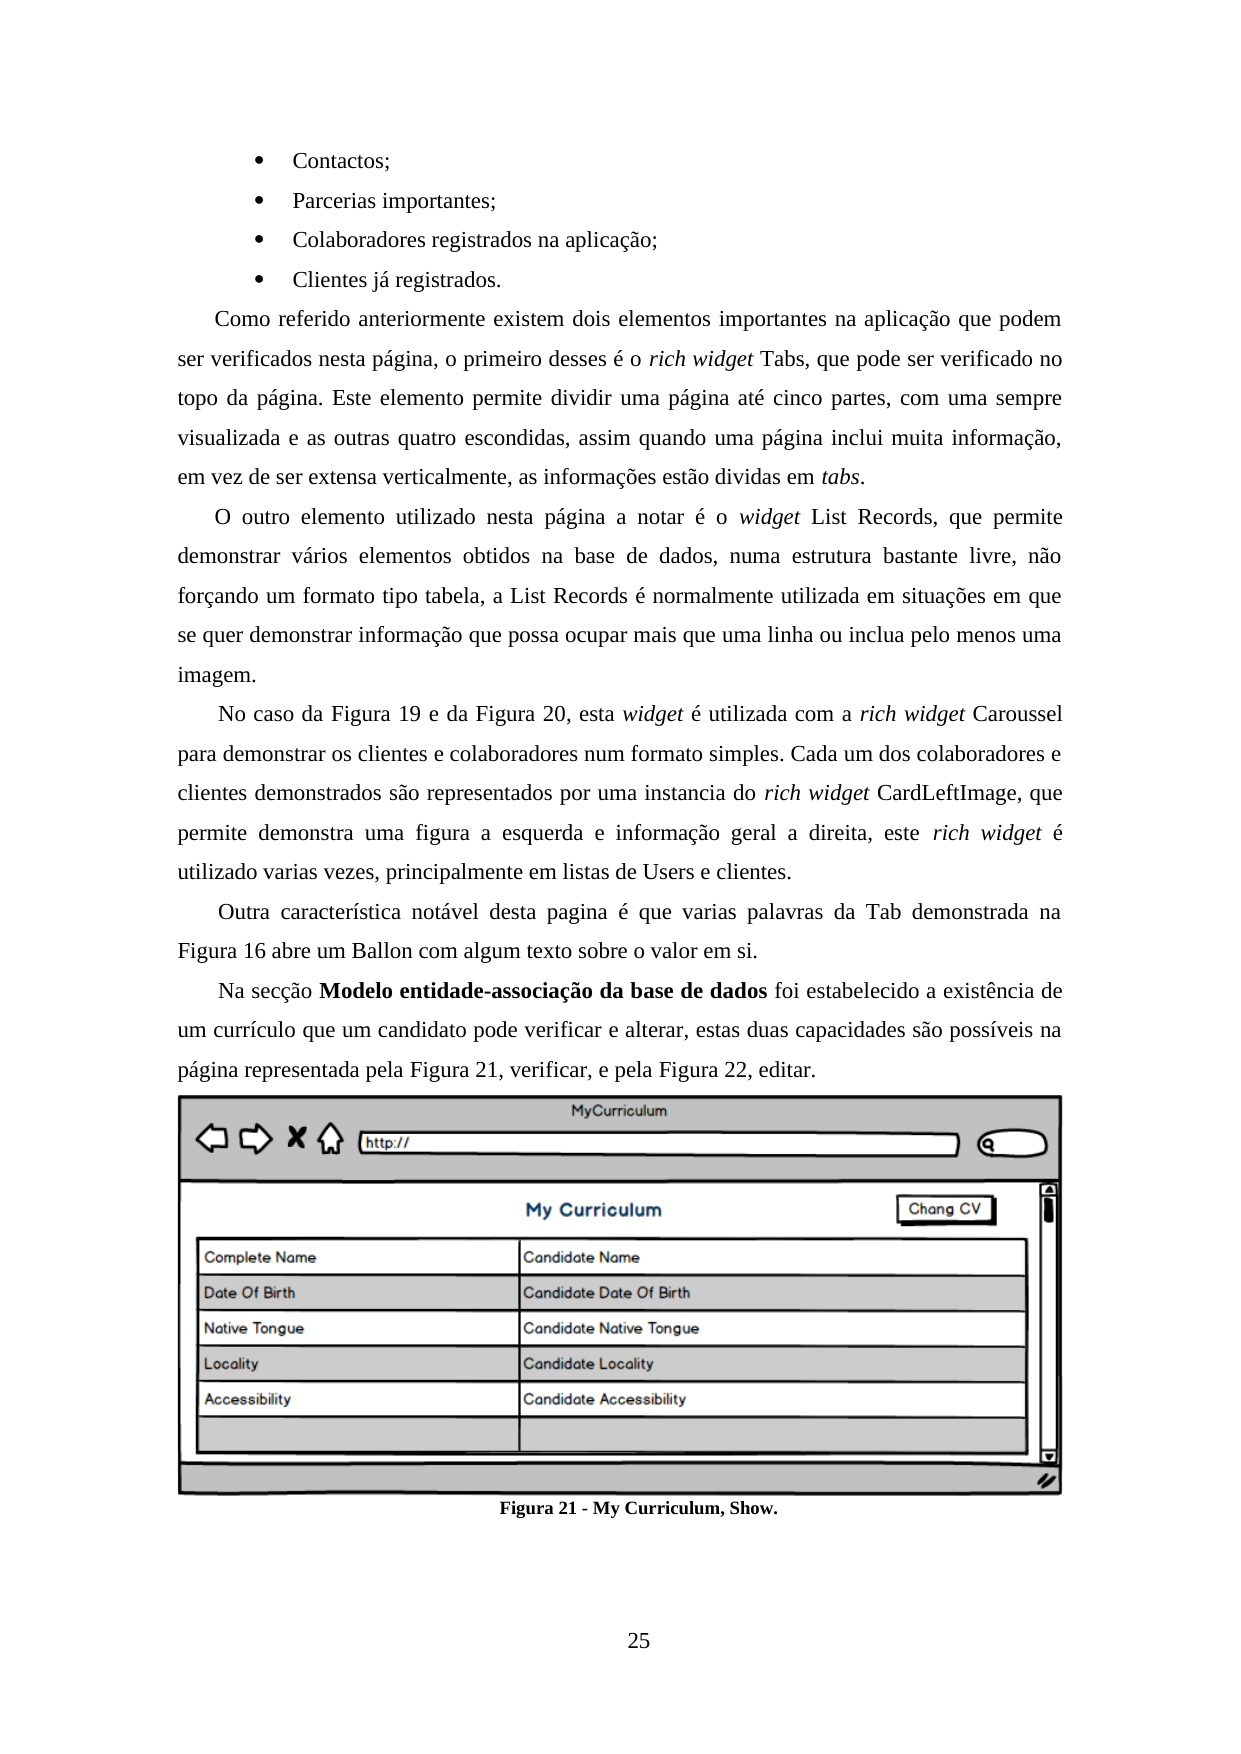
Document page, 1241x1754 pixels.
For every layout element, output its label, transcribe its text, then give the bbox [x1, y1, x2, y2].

text Outra característica notável desta pagina é que varias palavras da Tab demonstrada na Figura 16 abre um Ballon com algum texto sobre o valor em si. [177, 898, 1063, 963]
list Contactos; [255, 148, 1063, 174]
text Na secção Modelo entidade-associação da base de dados foi estabelecido a existência de um currículo que um candidato pode verificar e alterar, estas duas capacidades são possíveis na página representada pela Figura 21, verificar, e pela Figura 22, editar. [177, 977, 1063, 1082]
text No caso da Figura 19 e da Figura 20, esta widget é utilizada com a rich widget Caroussel para demonstrar os clientes e colaboradores num formato simples. Cada um dos colaboradores e clientes demonstrados são representados por uma instancia do rich widget CardLeftImage, que permite demonstra uma figura a esquerda e informação geral a direita, este rich widget é utilizado varias vezes, principalmente em listas de Users e clientes. [177, 700, 1063, 884]
picture [177, 1095, 1063, 1497]
list Colaboradores registrados na aplicação; [255, 227, 1063, 253]
text Figura 21 - My Curriculum, Show. [177, 1497, 1063, 1518]
text Como referido anteriormente existem dois elementos importantes na aplicação que podem ser verificados nesta página, o primeiro desses é o rich widget Tabs, que pode ser verificado no topo da página. Este elemento permite dividir uma página até cinco partes, com uma sempre visualizada e as outras quatro escondidas, assim quando uma página inclui muita informação, em vez de ser extensa verticalmente, as informações estão dividas em tabs. [177, 306, 1063, 490]
text O outro elemento utilizado nesta página a notar é o widget List Records, que permite demonstrar vários elementos obtidos na base de dados, numa estrutura bastante livre, não forçando um formato tipo tabela, a List Records é normalmente utilizada em situações em que se quer demonstrar informação que possa ocupar mais que uma linha ou inclua pelo menos uma imagem. [177, 503, 1063, 687]
list Parcerias importantes; [255, 187, 1063, 213]
list Clientes já registrados. [255, 266, 1063, 292]
